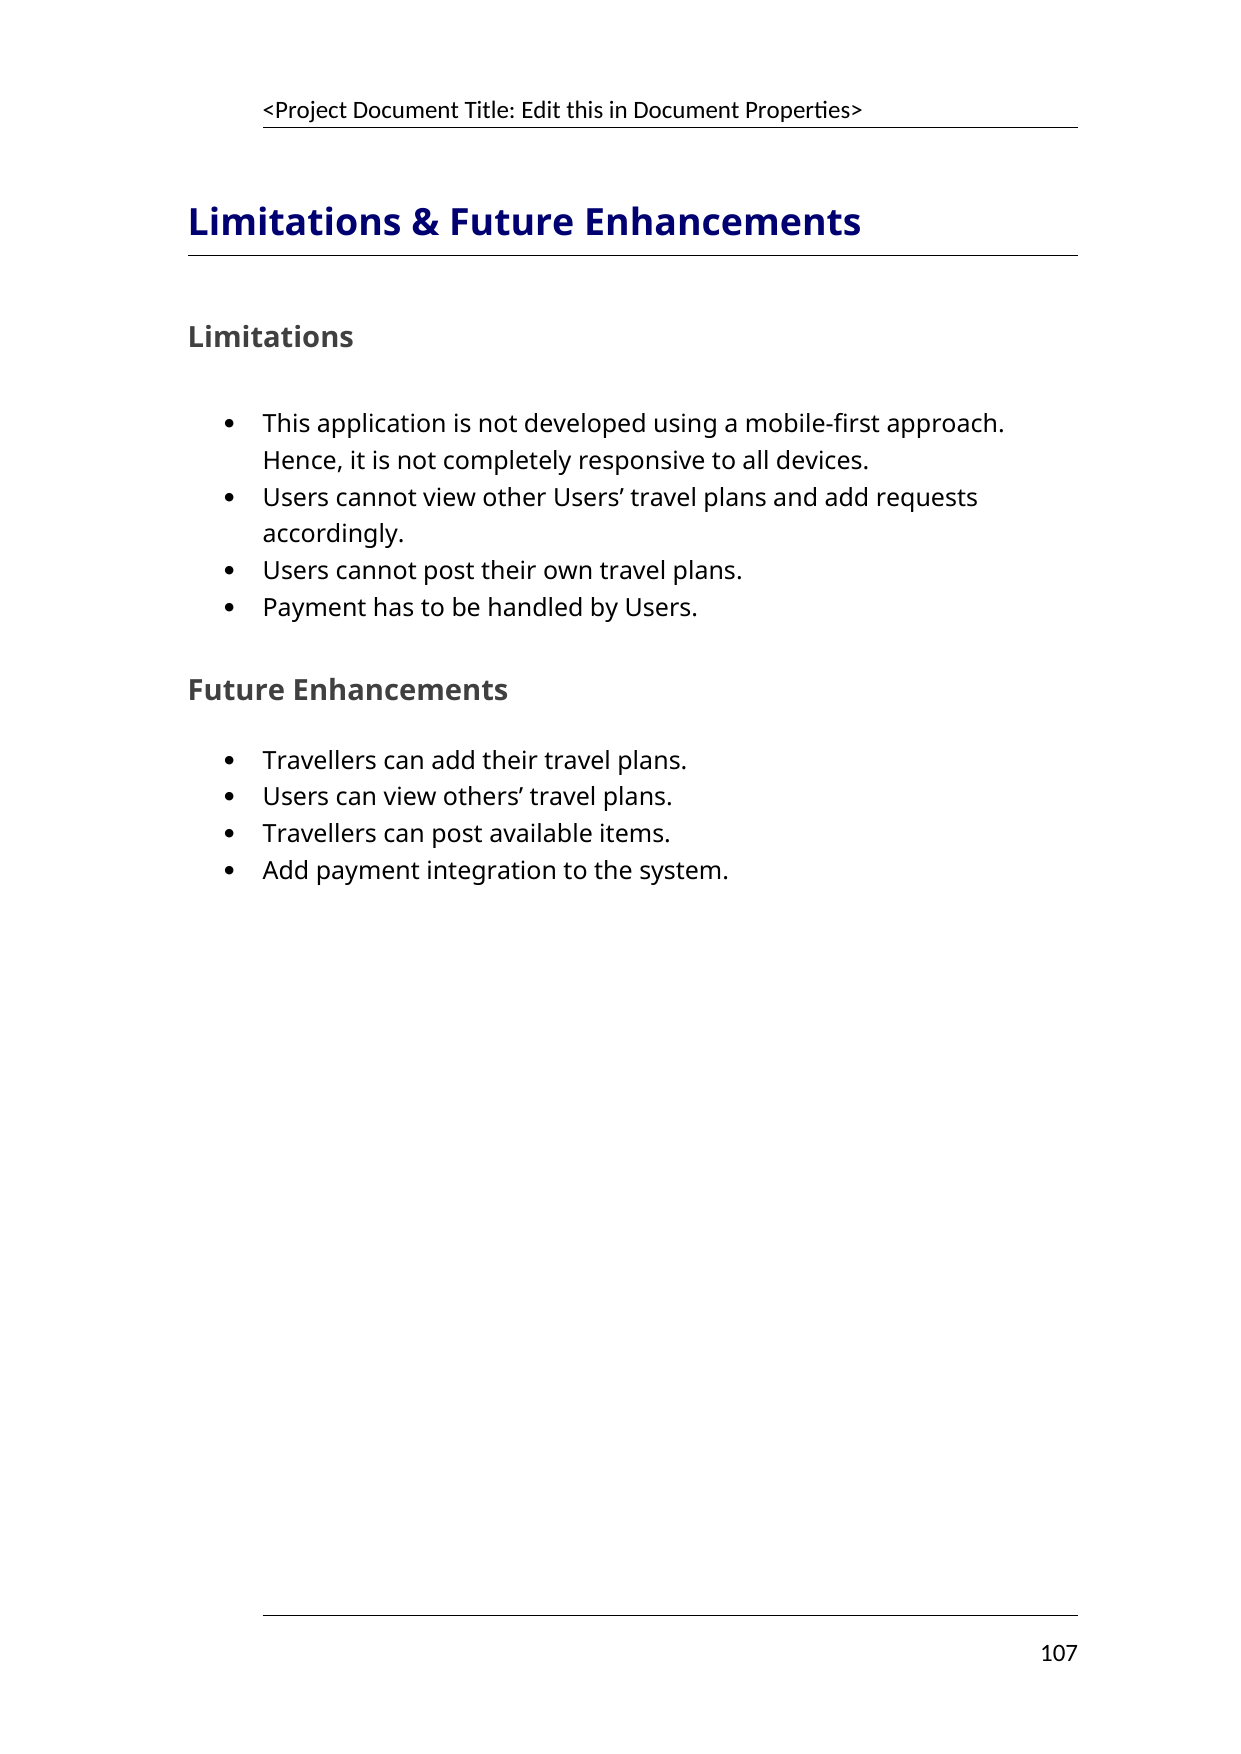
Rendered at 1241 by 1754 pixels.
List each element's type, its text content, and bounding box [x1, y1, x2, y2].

list Payment has to be handled by Users. [225, 590, 1078, 624]
subtitle Limitations & Future Enhancements [187, 195, 1078, 256]
list This application is not developed using a mobile-first approach. Hence, it is not completely responsive to all devices. [225, 406, 1078, 477]
subtitle Future Enhancements [187, 659, 1078, 709]
list Travellers can add their travel plans. [225, 742, 1078, 776]
list Users can view others’ travel plans. [225, 779, 1078, 813]
subtitle Limitations [187, 306, 1078, 356]
list Users cannot post their own travel plans. [225, 553, 1078, 587]
list Users cannot view other Users’ travel plans and add requests accordingly. [225, 479, 1078, 550]
list Travellers can post available items. [225, 816, 1078, 850]
list Add payment integration to the system. [225, 853, 1078, 887]
